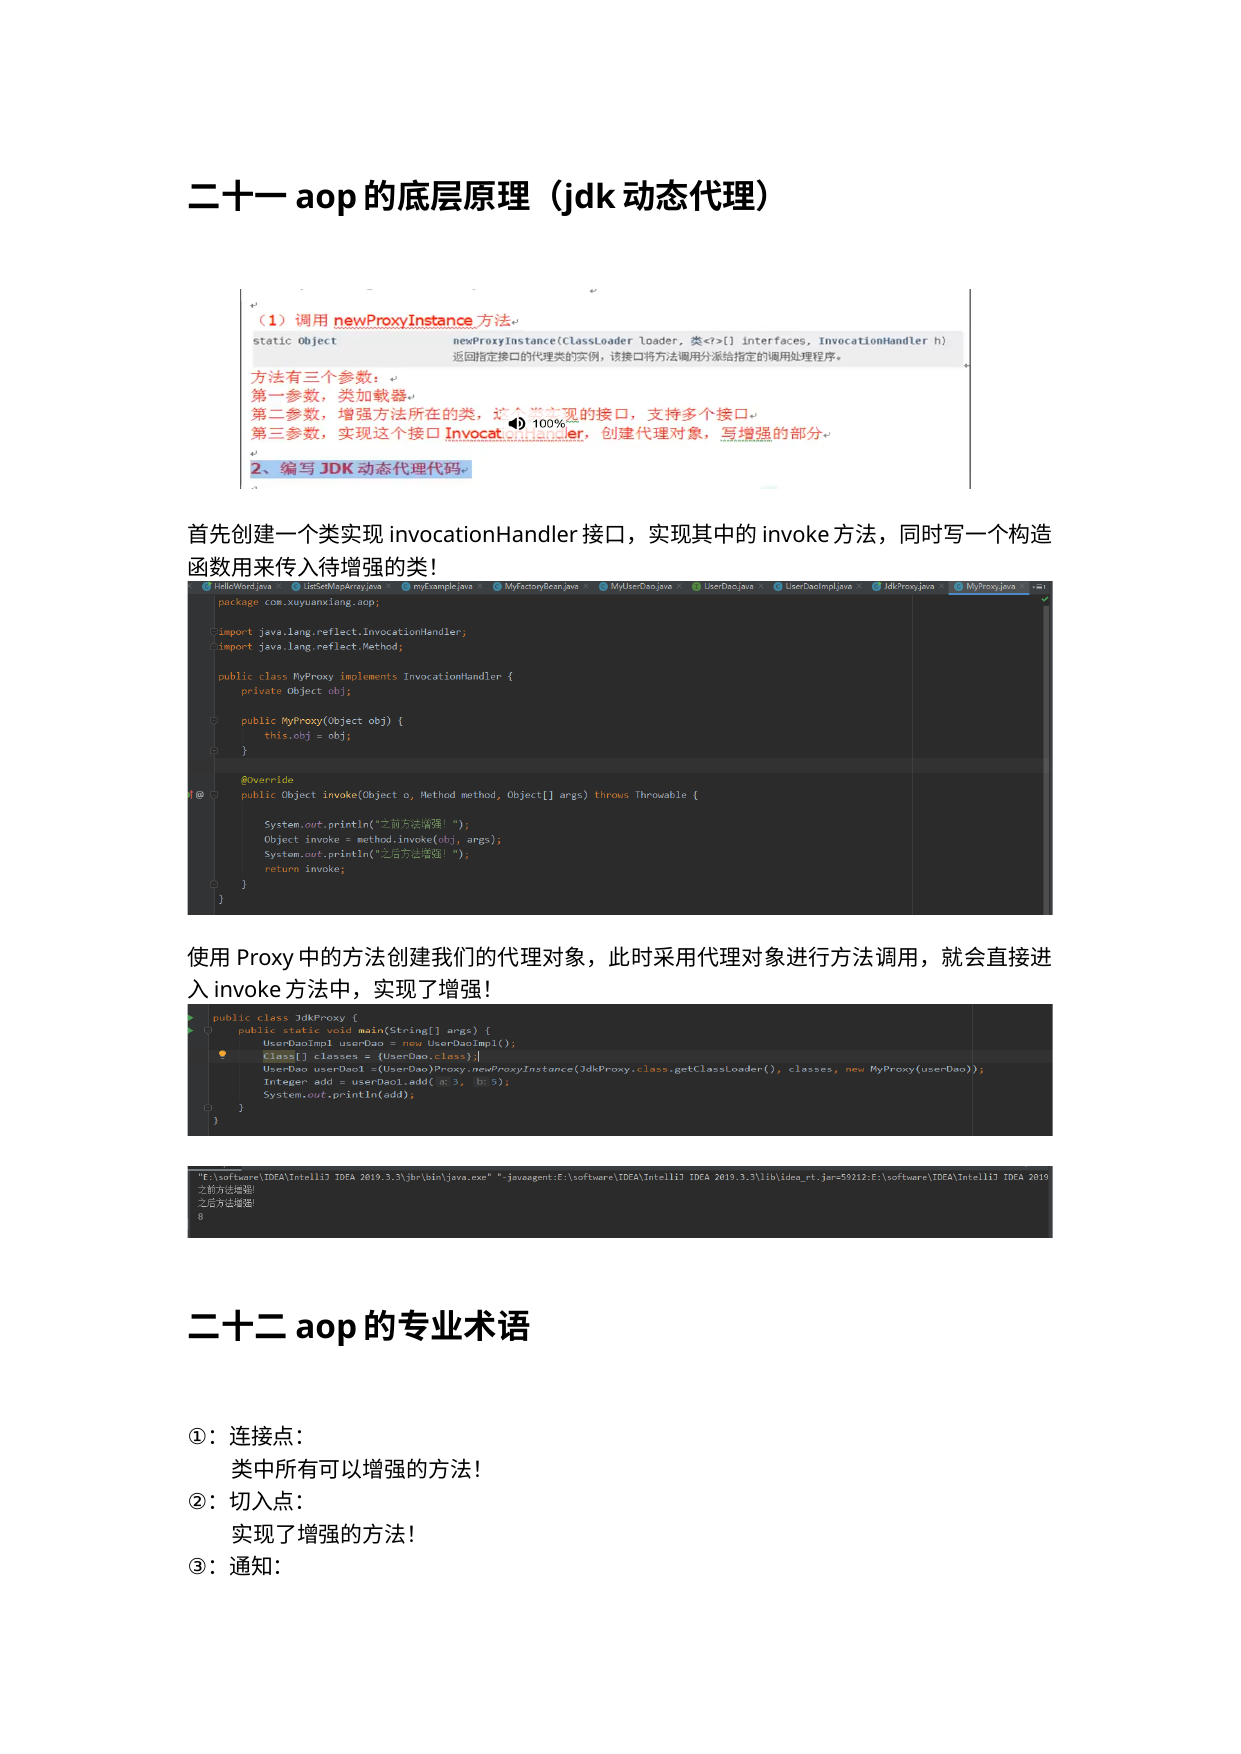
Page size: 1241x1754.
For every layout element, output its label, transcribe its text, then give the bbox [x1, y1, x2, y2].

text ：连接点： [187, 1419, 1053, 1451]
subtitle 二十一 aop的底层原理（jdk动态代理） [187, 162, 1053, 227]
picture [187, 1166, 1053, 1238]
text 使用Proxy中的方法创建我们的代理对象，此时采用代理对象进行方法调用，就会直接进入invoke方法中，实现了增强！ [187, 939, 1053, 1004]
picture [187, 1004, 1053, 1136]
text ：切入点： [187, 1484, 1053, 1516]
text ：通知： [187, 1549, 1053, 1581]
picture [187, 289, 1053, 489]
subtitle 二十二 aop的专业术语 [187, 1291, 1053, 1356]
text 实现了增强的方法！ [187, 1516, 1053, 1549]
picture [187, 581, 1053, 915]
text 类中所有可以增强的方法！ [187, 1451, 1053, 1484]
text 首先创建一个类实现invocationHandler接口，实现其中的invoke方法，同时写一个构造函数用来传入待增强的类！ [187, 517, 1053, 581]
